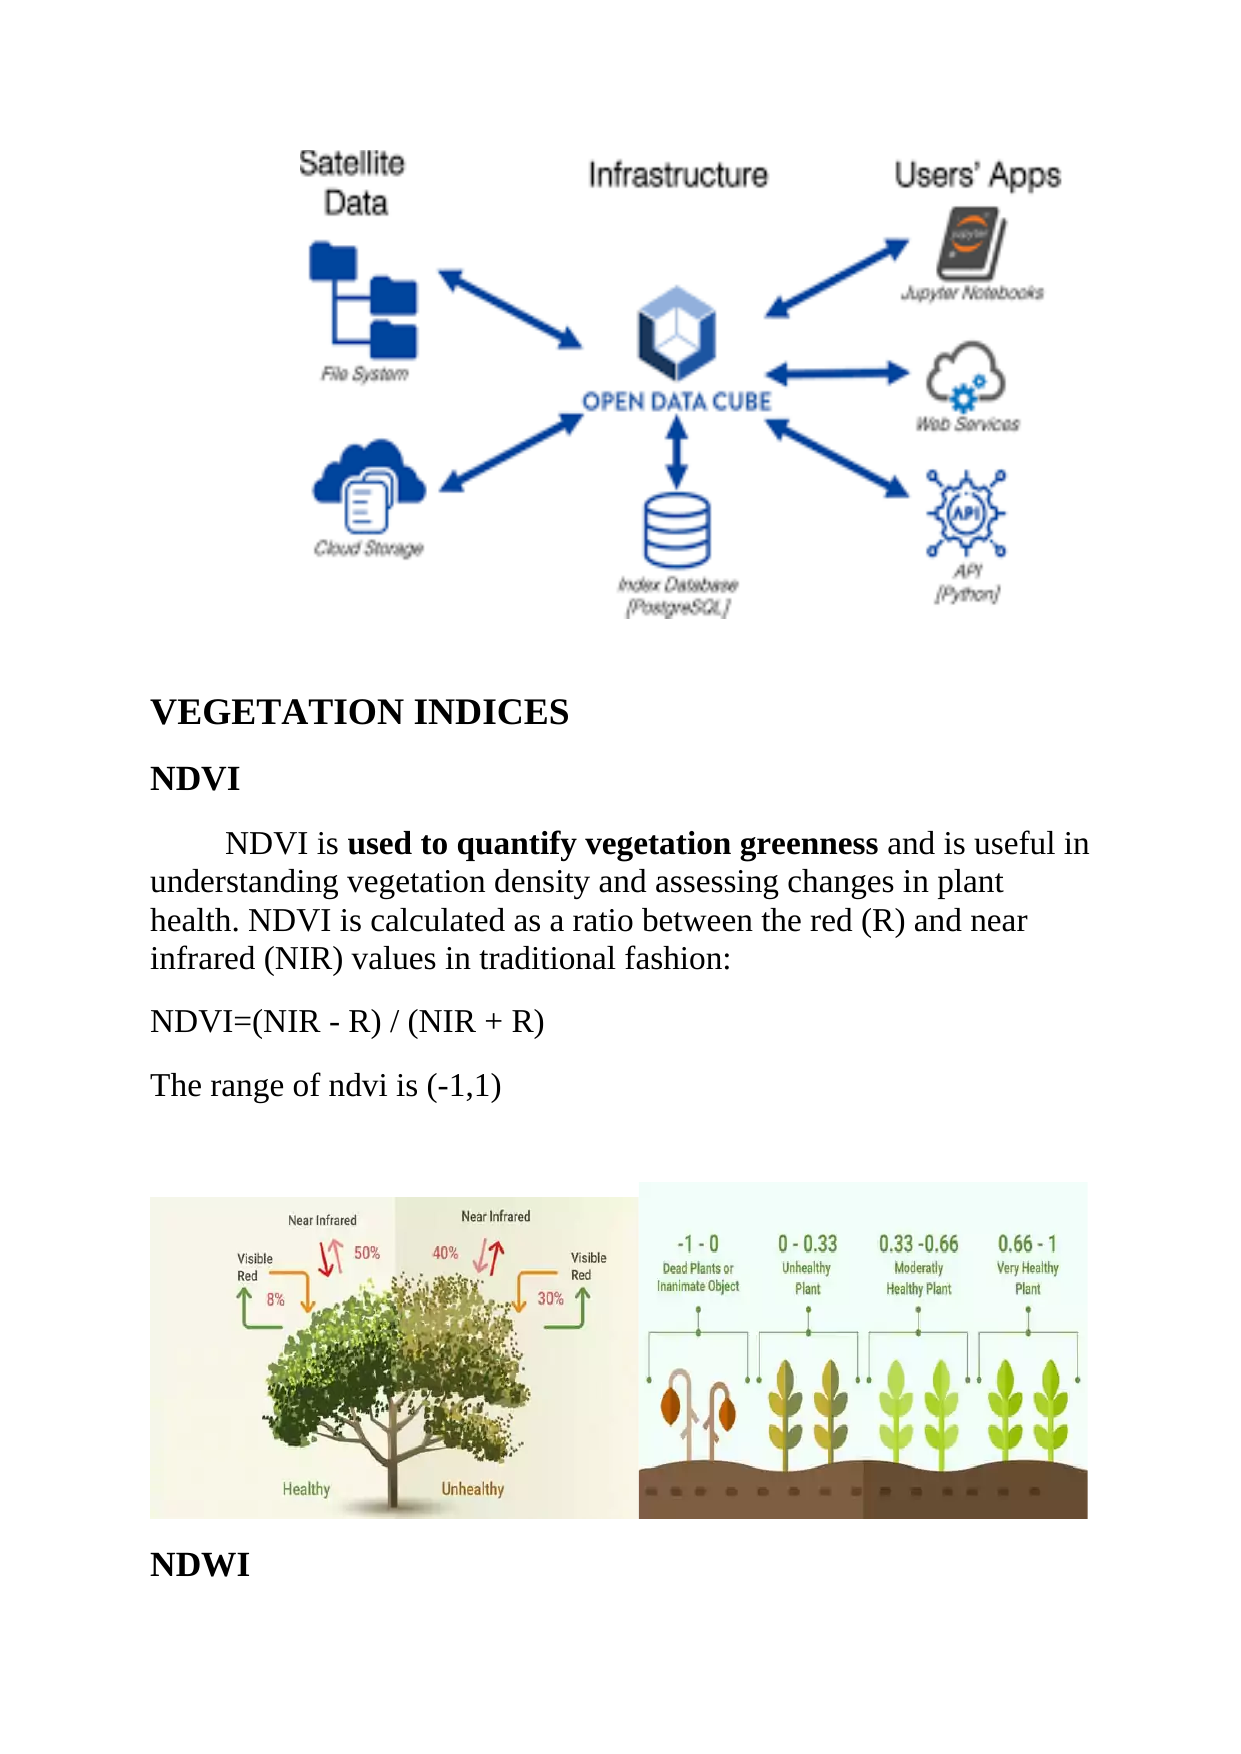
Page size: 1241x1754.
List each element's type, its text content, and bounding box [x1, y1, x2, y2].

text NDVI is used to quantify vegetation greenness and is useful in understanding vegetation density and assessing changes in plant health. NDVI is calculated as a ratio between the red (R) and near infrared (NIR) values in traditional fashion: [150, 823, 1090, 977]
text The range of ndvi is (-1,1) [150, 1065, 1090, 1103]
text NDVI=(NIR - R) / (NIR + R) [150, 1002, 1090, 1040]
picture [300, 150, 1062, 619]
text NDWI [150, 1543, 1090, 1584]
text VEGETATION INDICES [150, 689, 1090, 732]
text NDVI [150, 757, 1090, 798]
picture [150, 1182, 1088, 1519]
